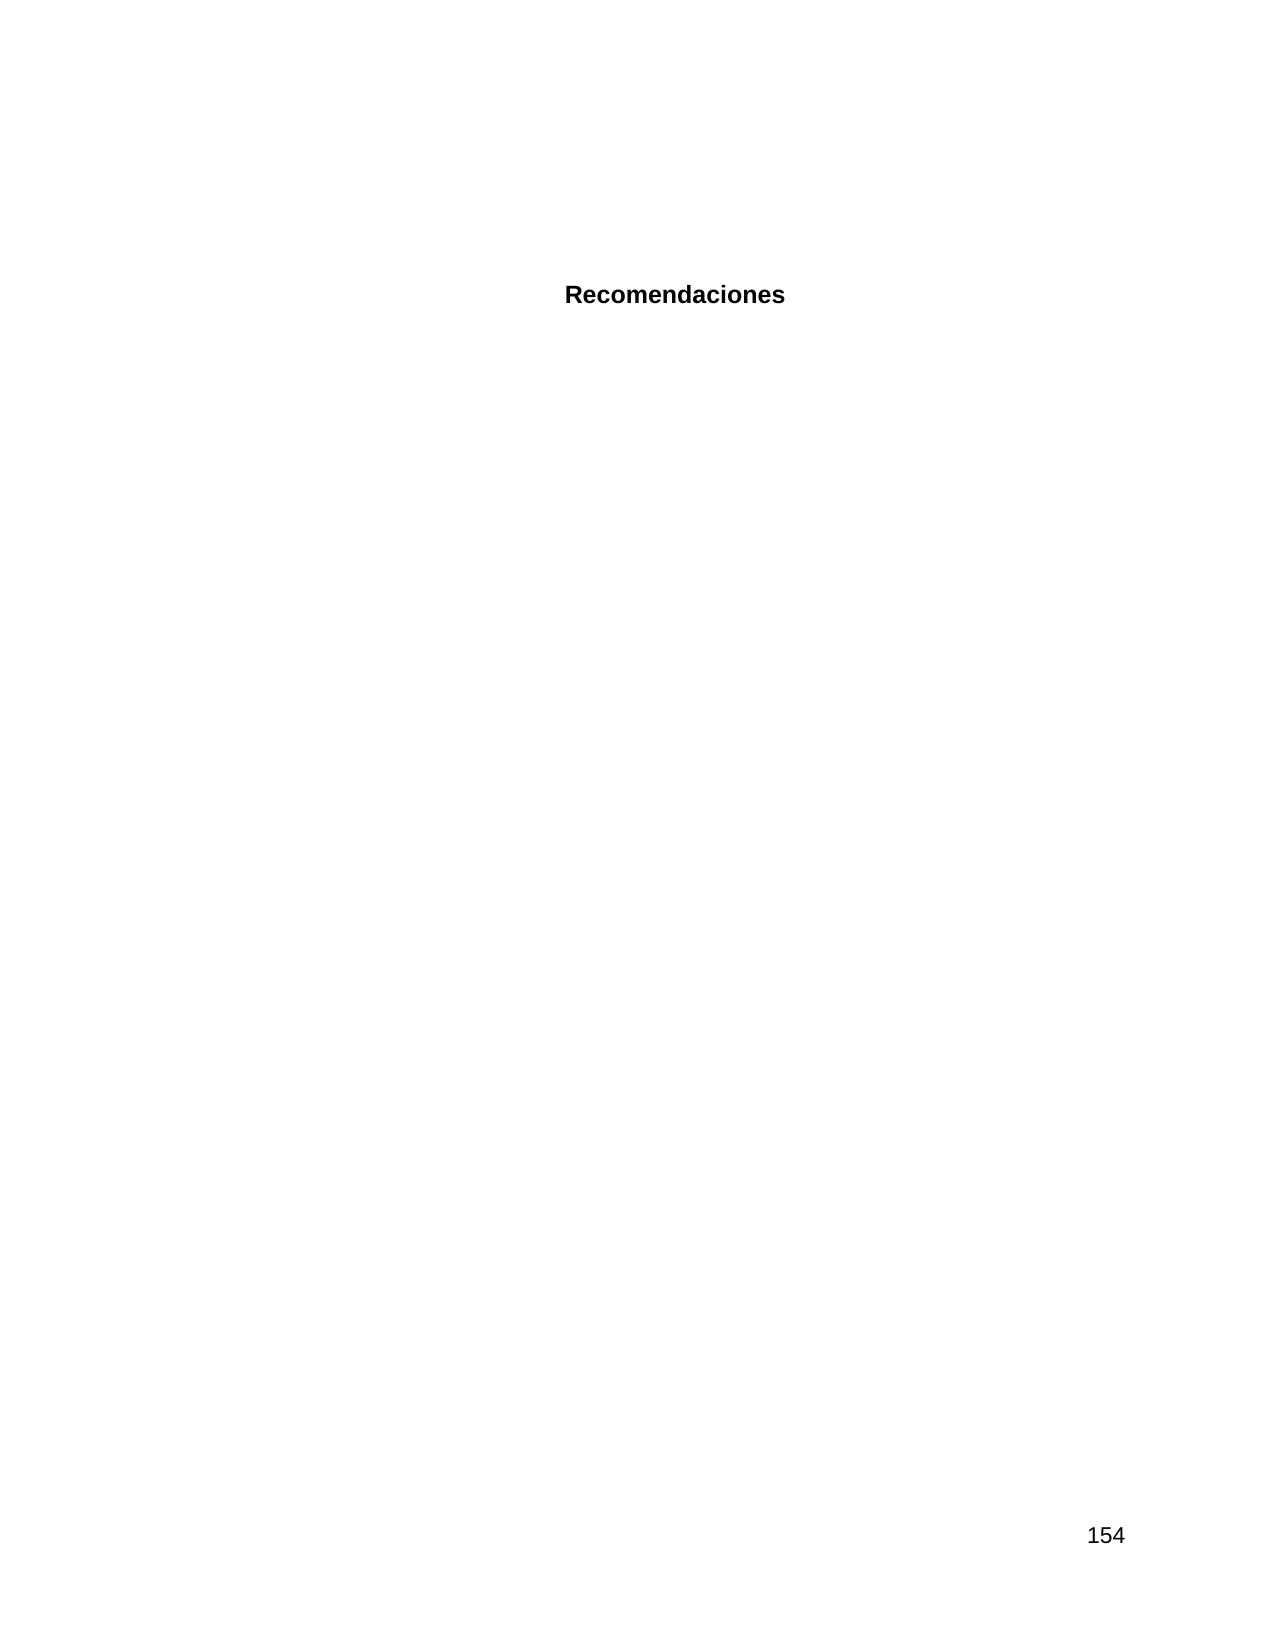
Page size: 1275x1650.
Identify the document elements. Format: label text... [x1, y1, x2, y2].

subtitle Recomendaciones [225, 280, 1125, 309]
